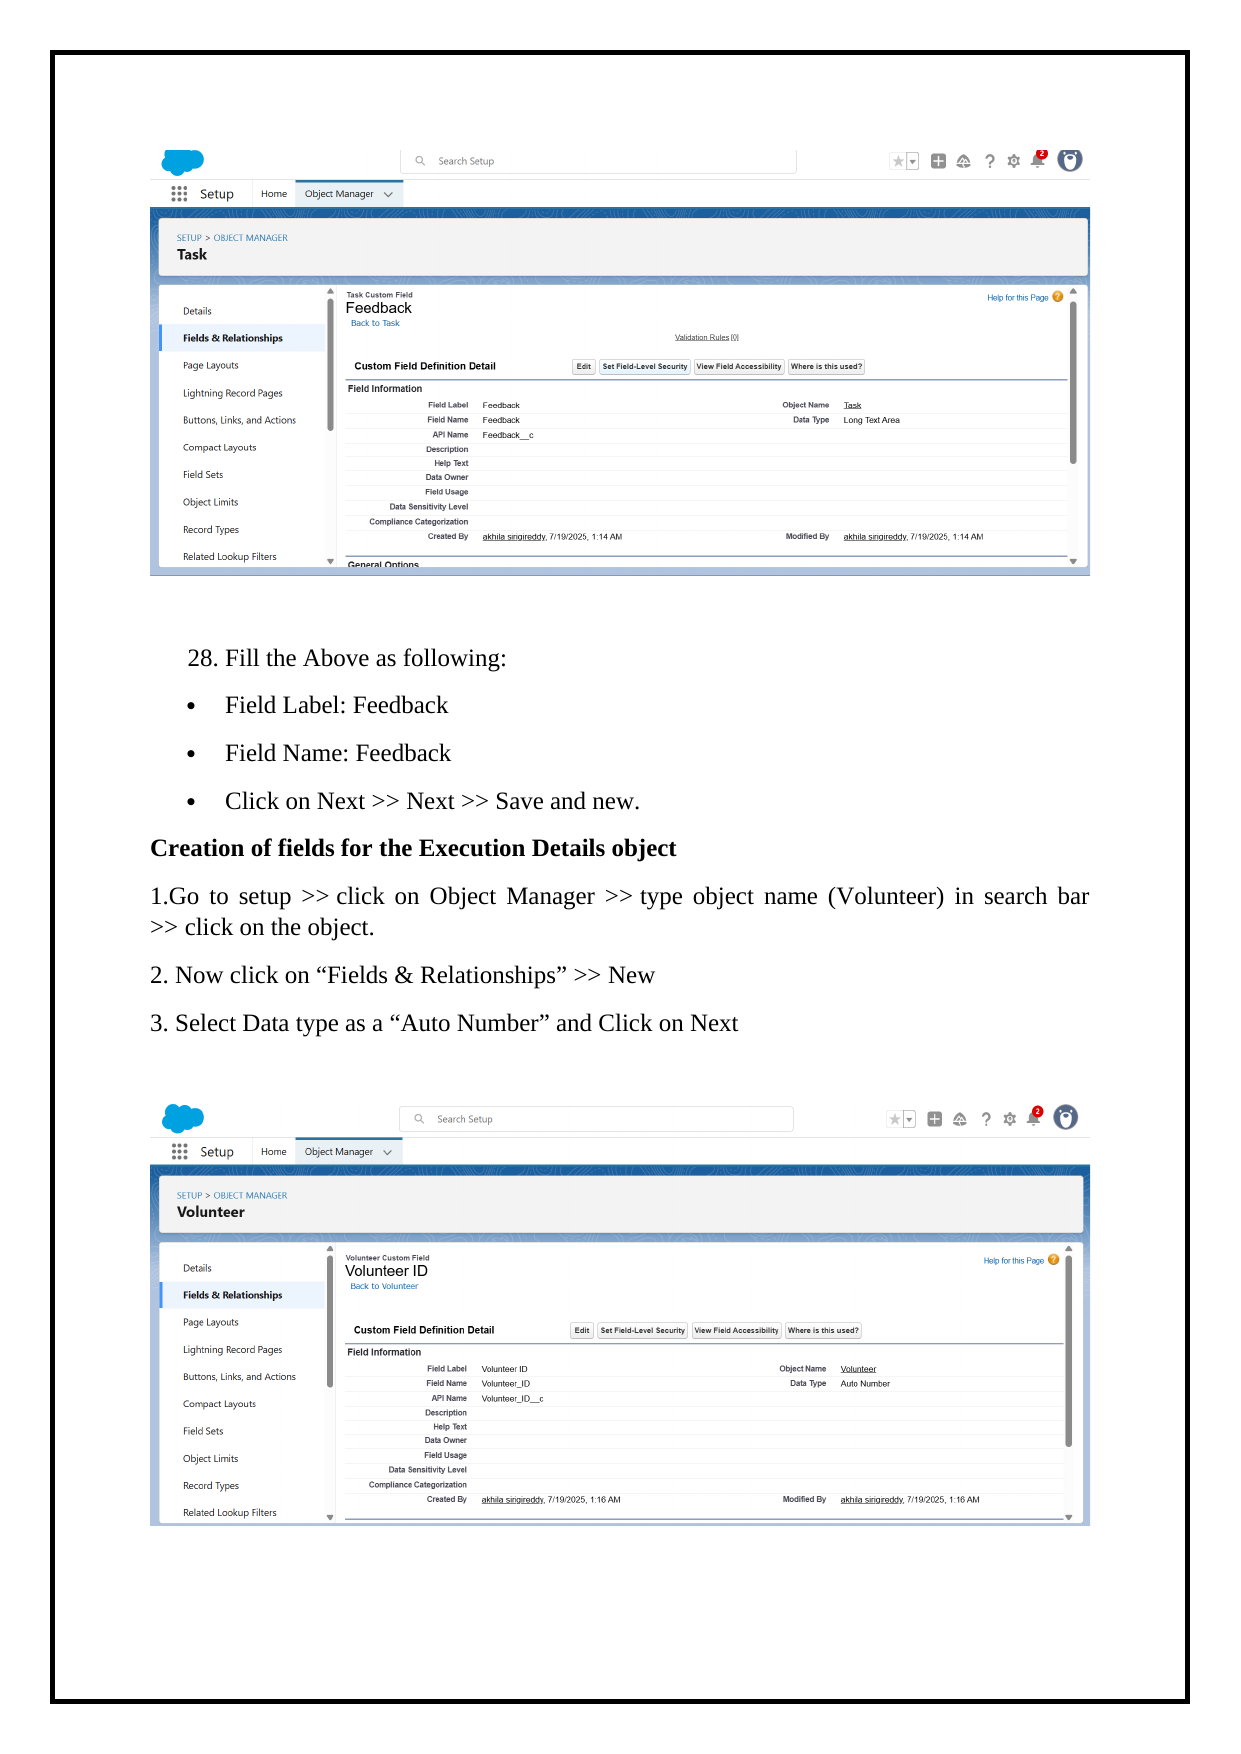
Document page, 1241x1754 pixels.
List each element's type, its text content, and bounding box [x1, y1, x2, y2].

text 2. Now click on “Fields & Relationships” >> New [150, 960, 1090, 989]
picture [150, 150, 1091, 576]
list Field Name: Feedback [187, 738, 1090, 767]
list Click on Next >> Next >> Save and new. [187, 786, 1090, 814]
text 3. Select Data type as a “Auto Number” and Click on Next [150, 1008, 1090, 1036]
text Creation of fields for the Execution Details object [150, 833, 1090, 862]
picture [150, 1103, 1091, 1526]
list Field Label: Feedback [187, 690, 1090, 719]
text 1.Go to setup >> click on Object Manager >> type object name (Volunteer) in search bar >> click on the object. [150, 881, 1090, 941]
list Fill the Above as following: [187, 643, 1090, 671]
